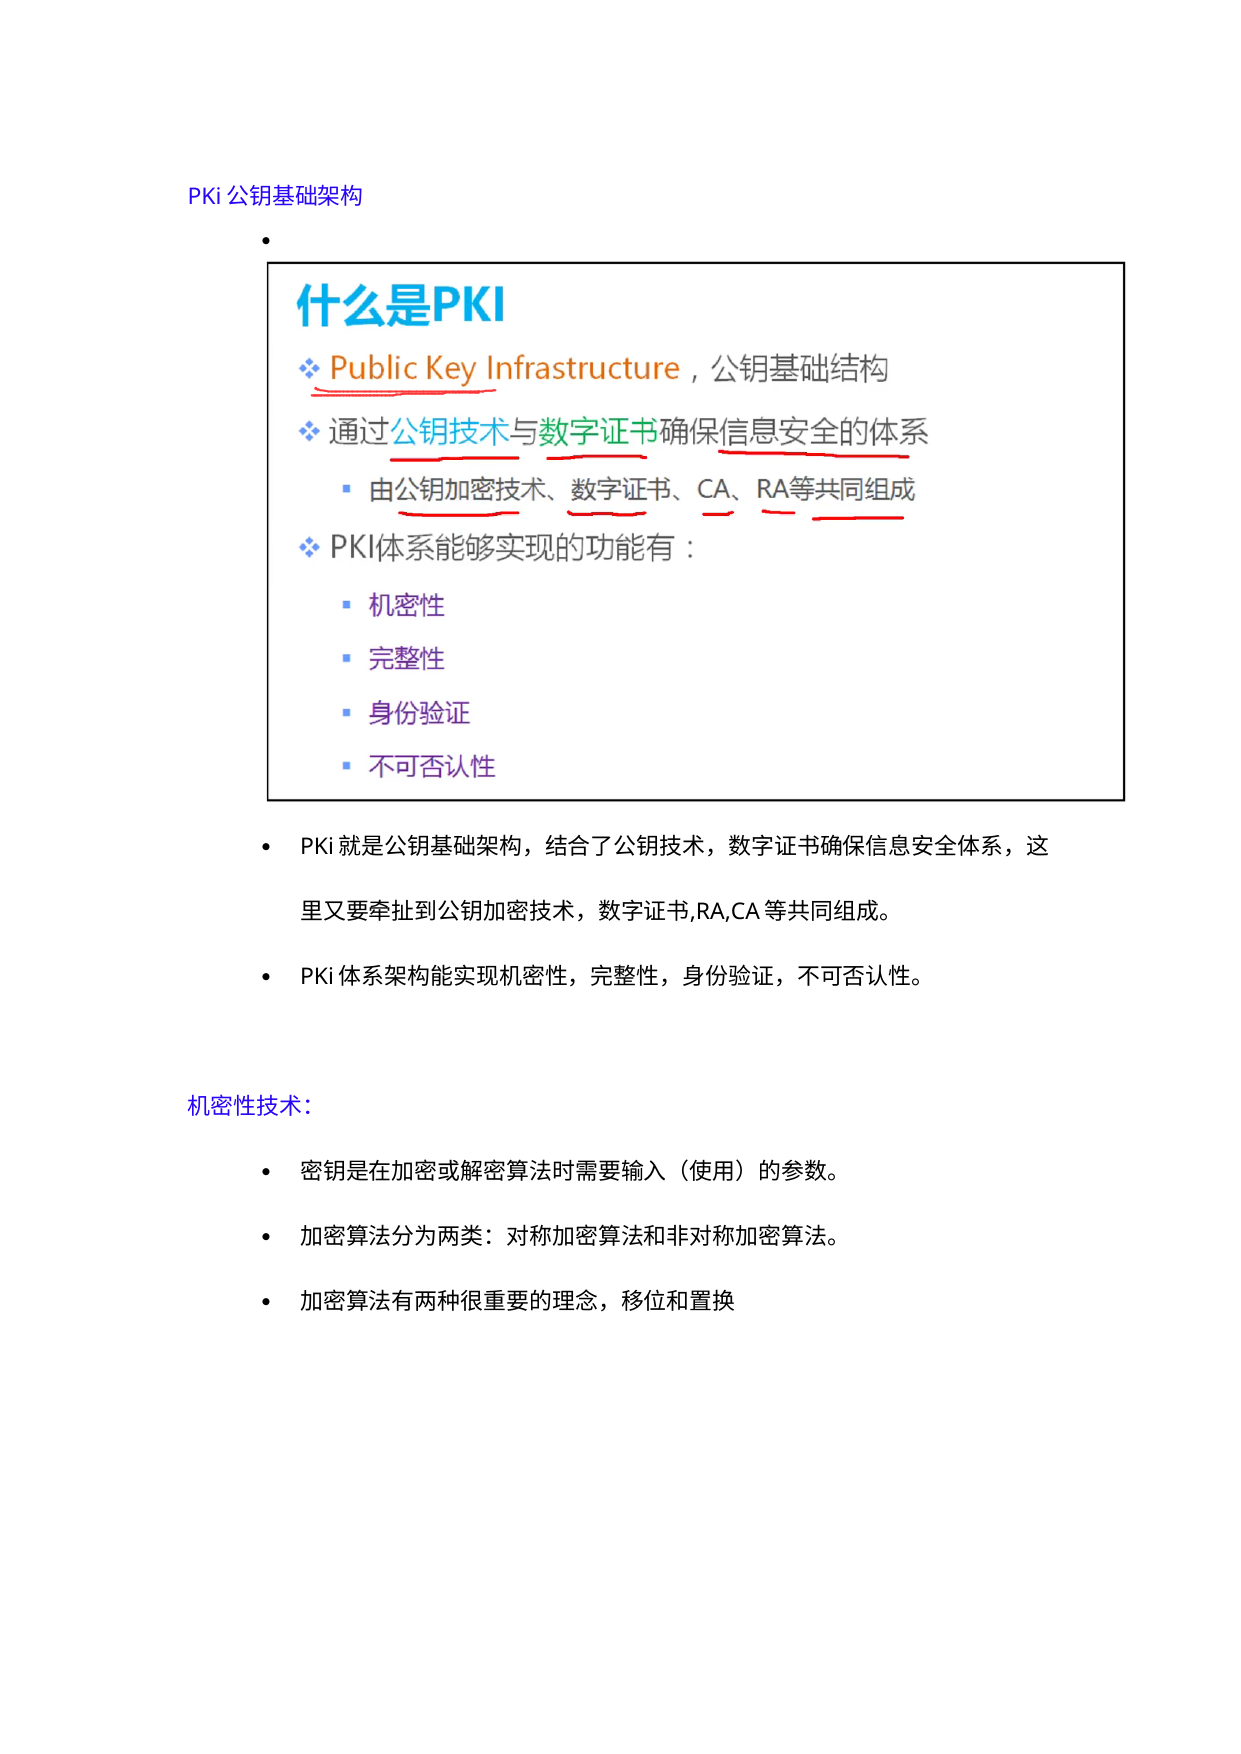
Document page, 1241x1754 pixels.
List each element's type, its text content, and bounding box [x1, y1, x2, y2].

text PKi公钥基础架构 [187, 162, 1053, 227]
list PKi就是公钥基础架构，结合了公钥技术，数字证书确保信息安全体系，这里又要牵扯到公钥加密技术，数字证书,RA,CA等共同组成。 [262, 812, 1053, 942]
list 加密算法分为两类：对称加密算法和非对称加密算法。 [262, 1202, 1053, 1267]
list 加密算法有两种很重要的理念，移位和置换 [262, 1267, 1053, 1332]
picture [262, 259, 1128, 804]
list 密钥是在加密或解密算法时需要输入（使用）的参数。 [262, 1137, 1053, 1202]
list PKi体系架构能实现机密性，完整性，身份验证，不可否认性。 [262, 942, 1053, 1007]
text 机密性技术： [187, 1072, 1053, 1137]
